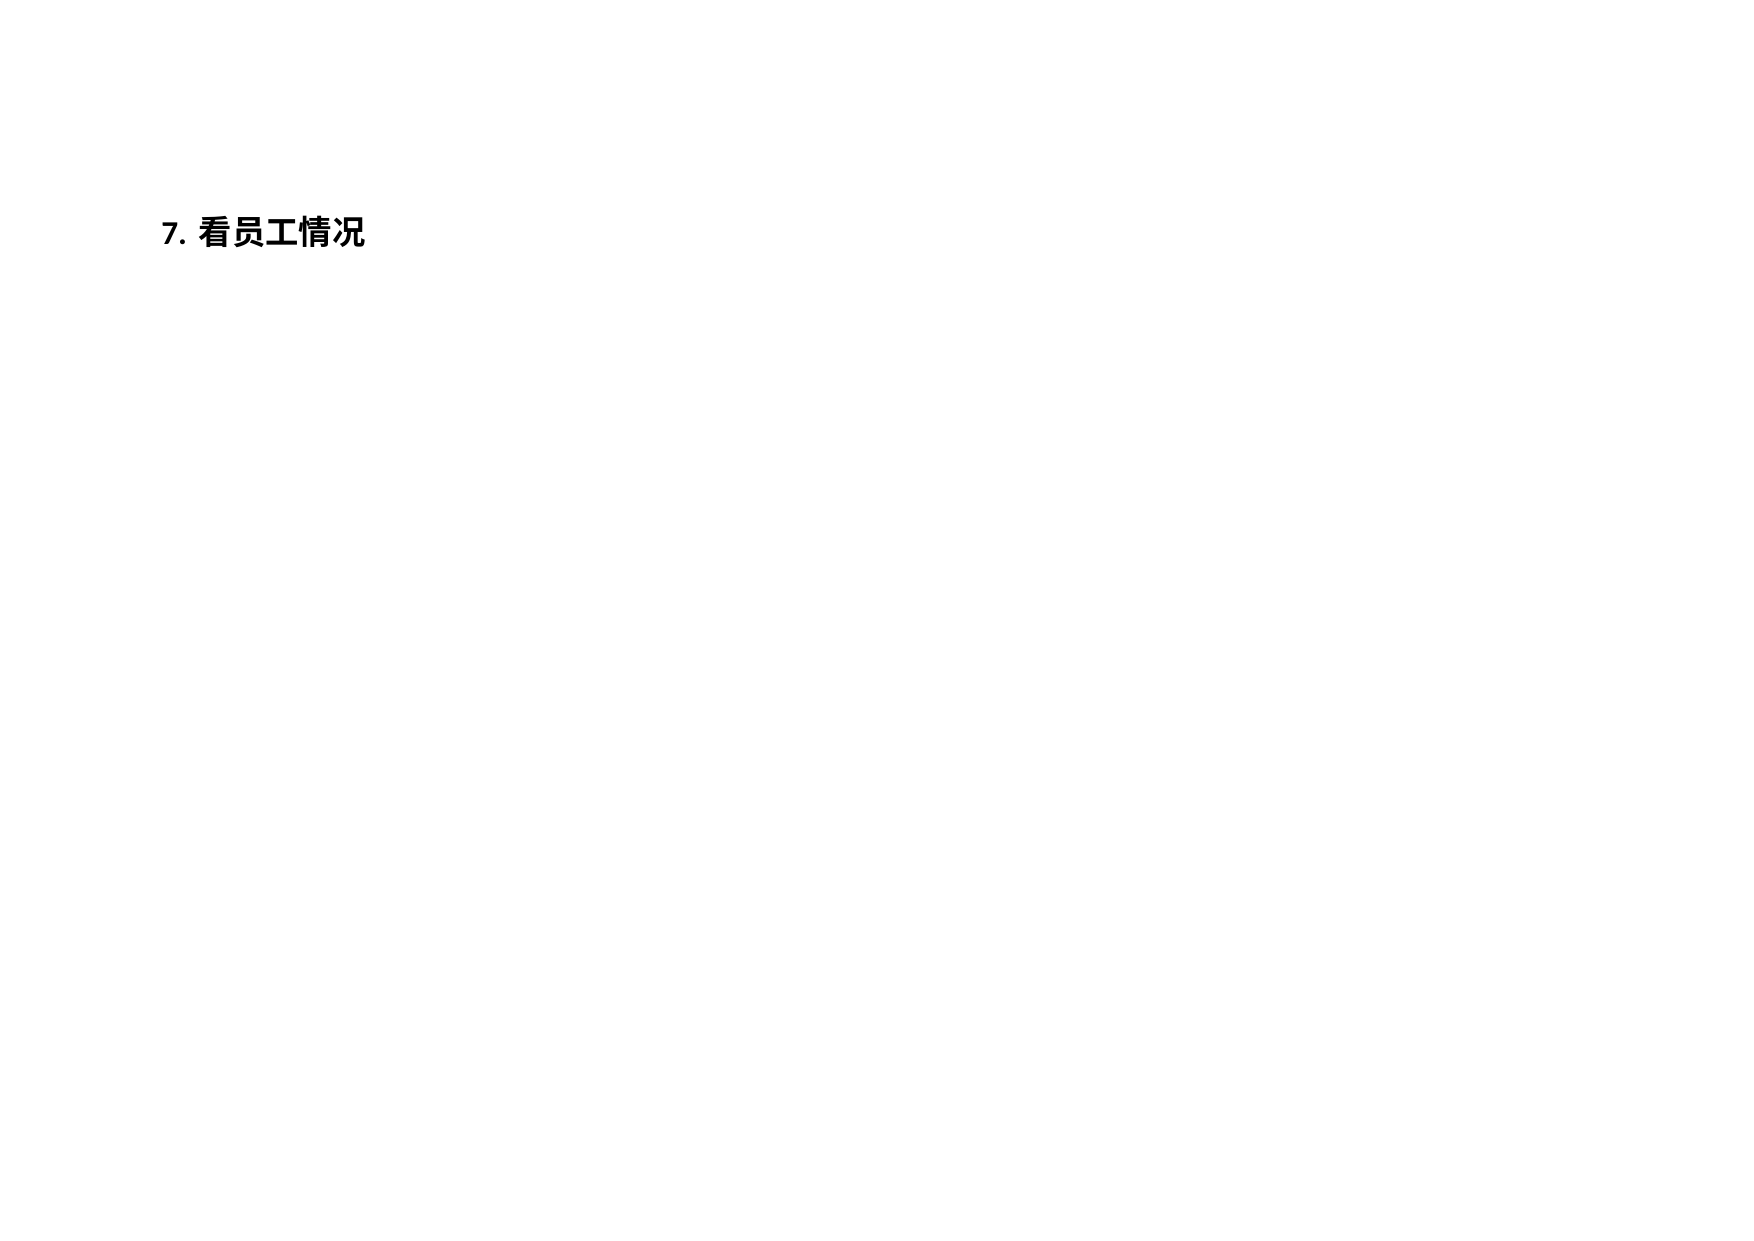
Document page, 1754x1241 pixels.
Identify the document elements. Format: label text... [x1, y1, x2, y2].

subtitle 看员工情况 [161, 198, 1604, 263]
